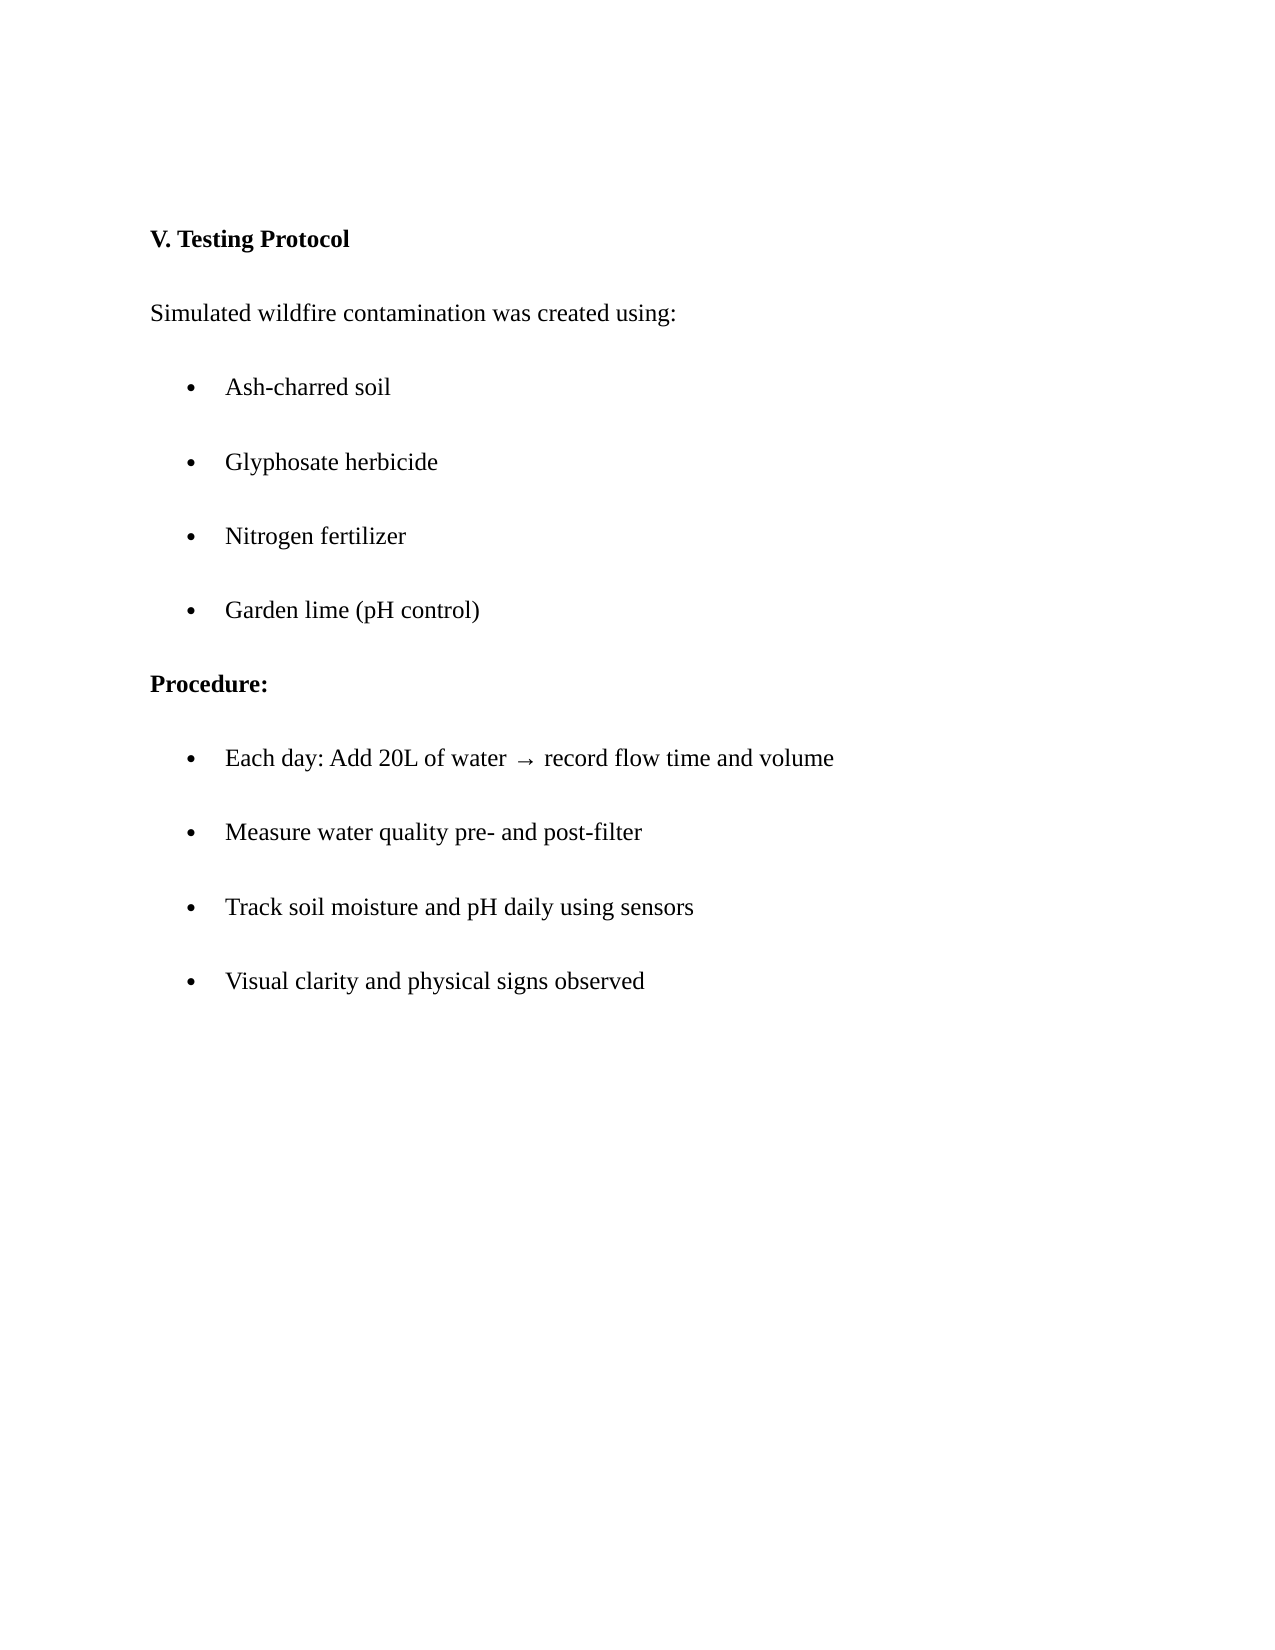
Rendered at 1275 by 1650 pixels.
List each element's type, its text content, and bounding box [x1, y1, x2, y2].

text Procedure: [150, 669, 1125, 698]
list Garden lime (pH control) [187, 595, 1125, 624]
text Simulated wildfire contamination was created using: [150, 298, 1125, 327]
list Glyphosate herbicide [187, 447, 1125, 475]
list Visual clarity and physical signs observed [187, 966, 1125, 994]
list Each day: Add 20L of water → record flow time and volume [187, 743, 1125, 772]
list Ash-charred soil [187, 372, 1125, 401]
text V. Testing Protocol [150, 224, 1125, 253]
list Measure water quality pre- and post-filter [187, 817, 1125, 846]
list Track soil moisture and pH daily using sensors [187, 892, 1125, 920]
list Nitrogen fertilizer [187, 521, 1125, 549]
